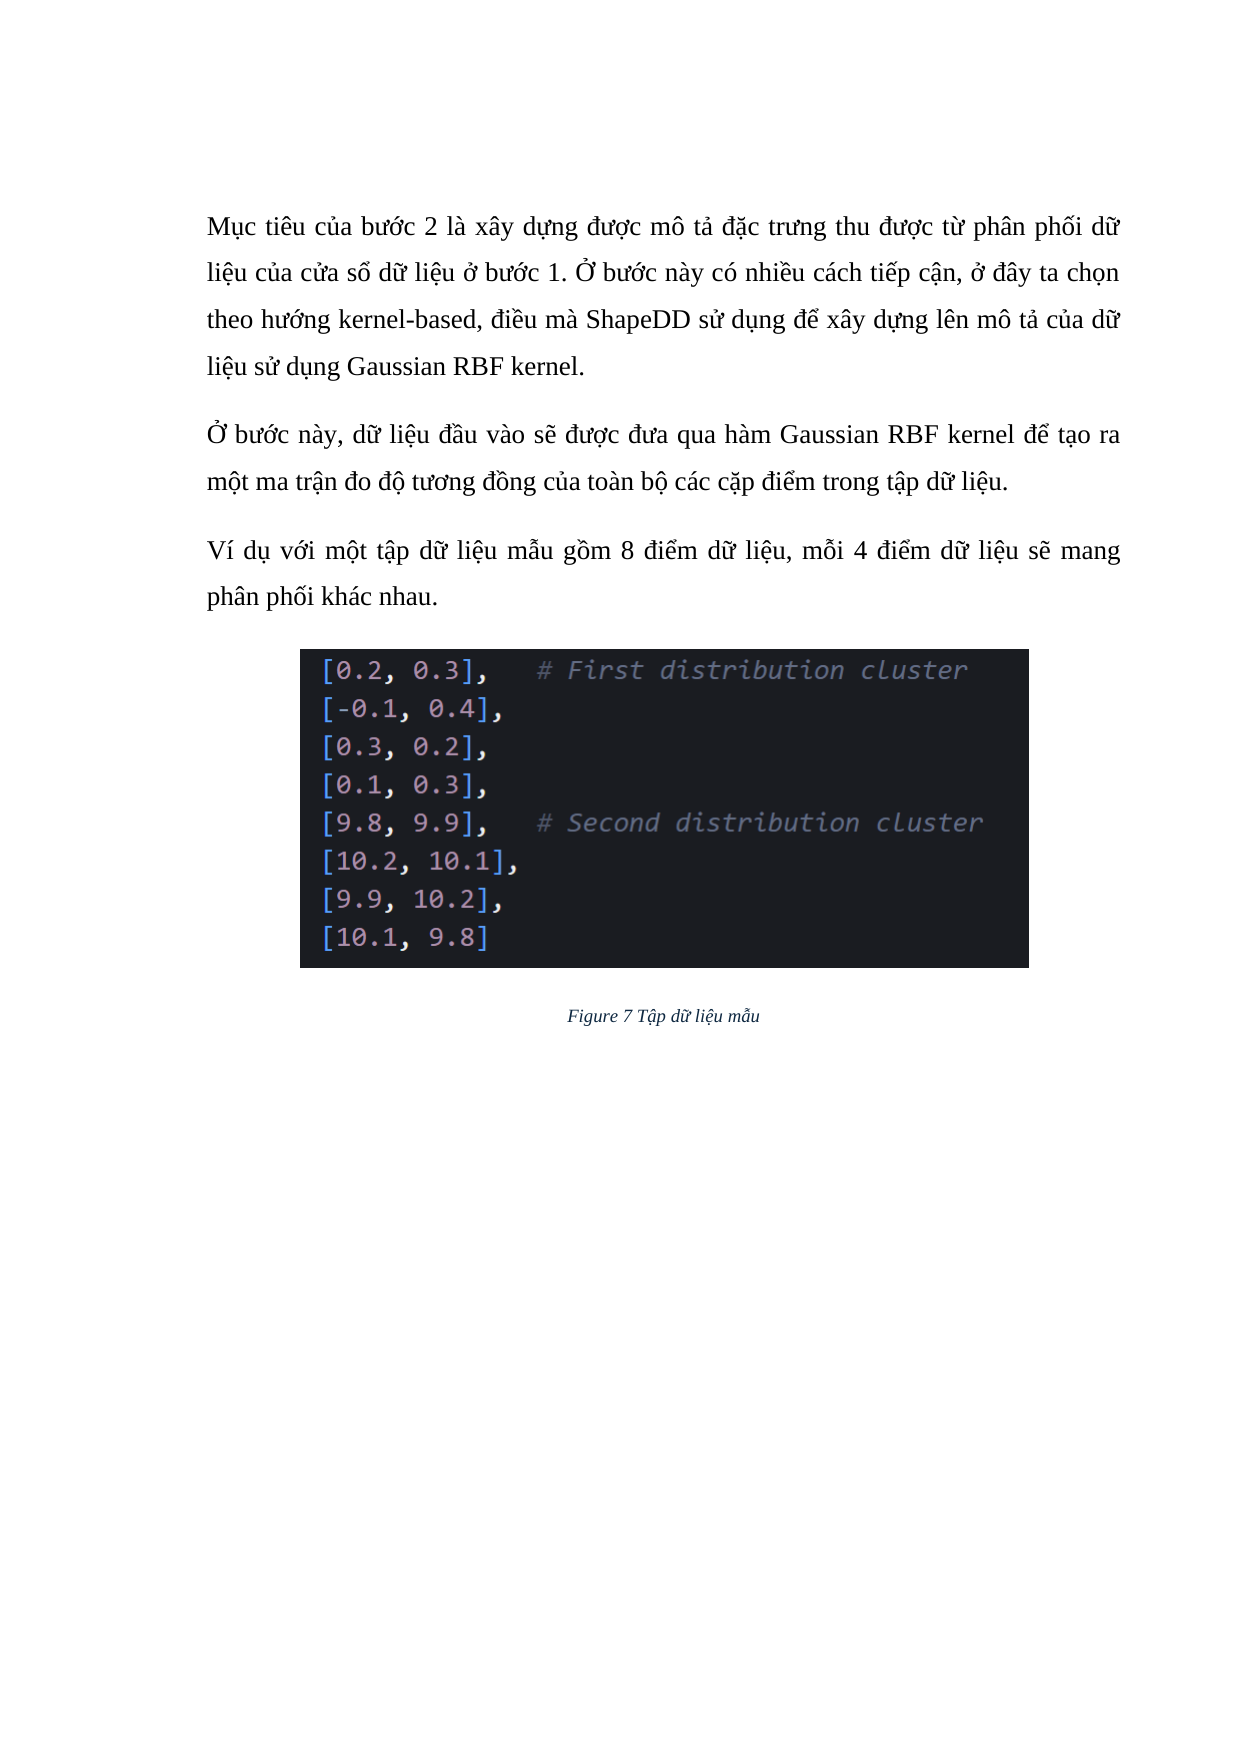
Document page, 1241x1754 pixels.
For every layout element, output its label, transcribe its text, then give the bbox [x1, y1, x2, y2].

text Mục tiêu của bước 2 là xây dựng được mô tả đặc trưng thu được từ phân phối dữ liệu của cửa sổ dữ liệu ở bước 1. Ở bước này có nhiều cách tiếp cận, ở đây ta chọn theo hướng kernel-based, điều mà ShapeDD sử dụng để xây dựng lên mô tả của dữ liệu sử dụng Gaussian RBF kernel. [207, 210, 1122, 381]
text Ví dụ với một tập dữ liệu mẫu gồm 8 điểm dữ liệu, mỗi 4 điểm dữ liệu sẽ mang phân phối khác nhau. [207, 534, 1122, 612]
picture [300, 649, 1029, 968]
text Figure 7 Tập dữ liệu mẫu [207, 1005, 1122, 1026]
text Ở bước này, dữ liệu đầu vào sẽ được đưa qua hàm Gaussian RBF kernel để tạo ra một ma trận đo độ tương đồng của toàn bộ các cặp điểm trong tập dữ liệu. [207, 418, 1122, 496]
